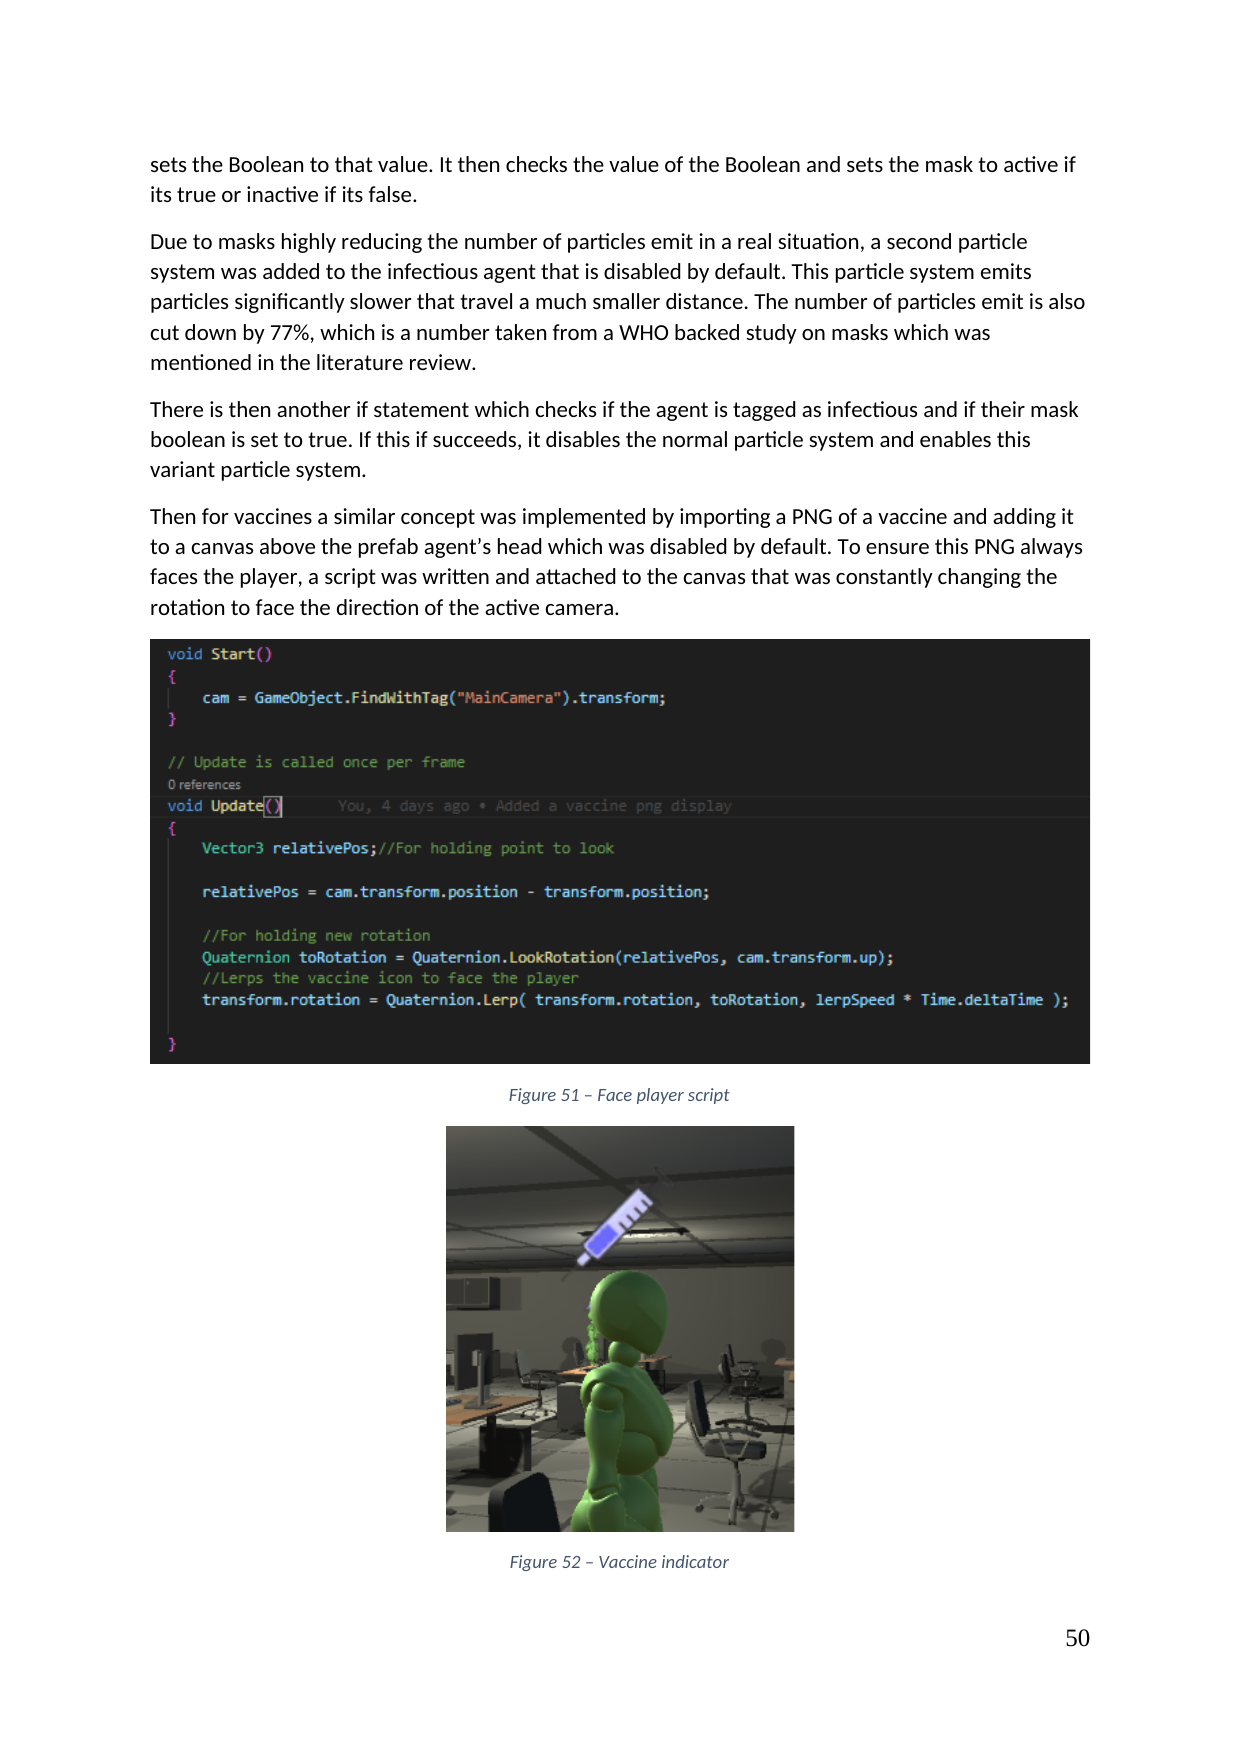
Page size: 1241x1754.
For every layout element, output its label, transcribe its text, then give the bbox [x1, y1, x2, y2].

text Then for vaccines a similar concept was implemented by importing a PNG of a vaccine and adding it to a canvas above the prefab agent’s head which was disabled by default. To ensure this PNG always faces the player, a script was written and attached to the canvas that was constantly changing the rotation to face the direction of the active camera. [150, 502, 1090, 621]
picture [446, 1126, 795, 1532]
picture [150, 639, 1091, 1064]
text Due to masks highly reducing the number of particles emit in a real situation, a second particle system was added to the infectious agent that is disabled by default. This particle system emits particles significantly slower that travel a much smaller distance. The number of particles emit is also cut down by 77%, which is a number taken from a WHO backed study on masks which was mentioned in the literature review. [150, 227, 1090, 376]
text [150, 150, 1090, 208]
text There is then another if statement which checks if the agent is tagged as infectious and if their mask boolean is set to true. If this if succeeds, it disables the normal particle system and enables this variant particle system. [150, 395, 1090, 483]
